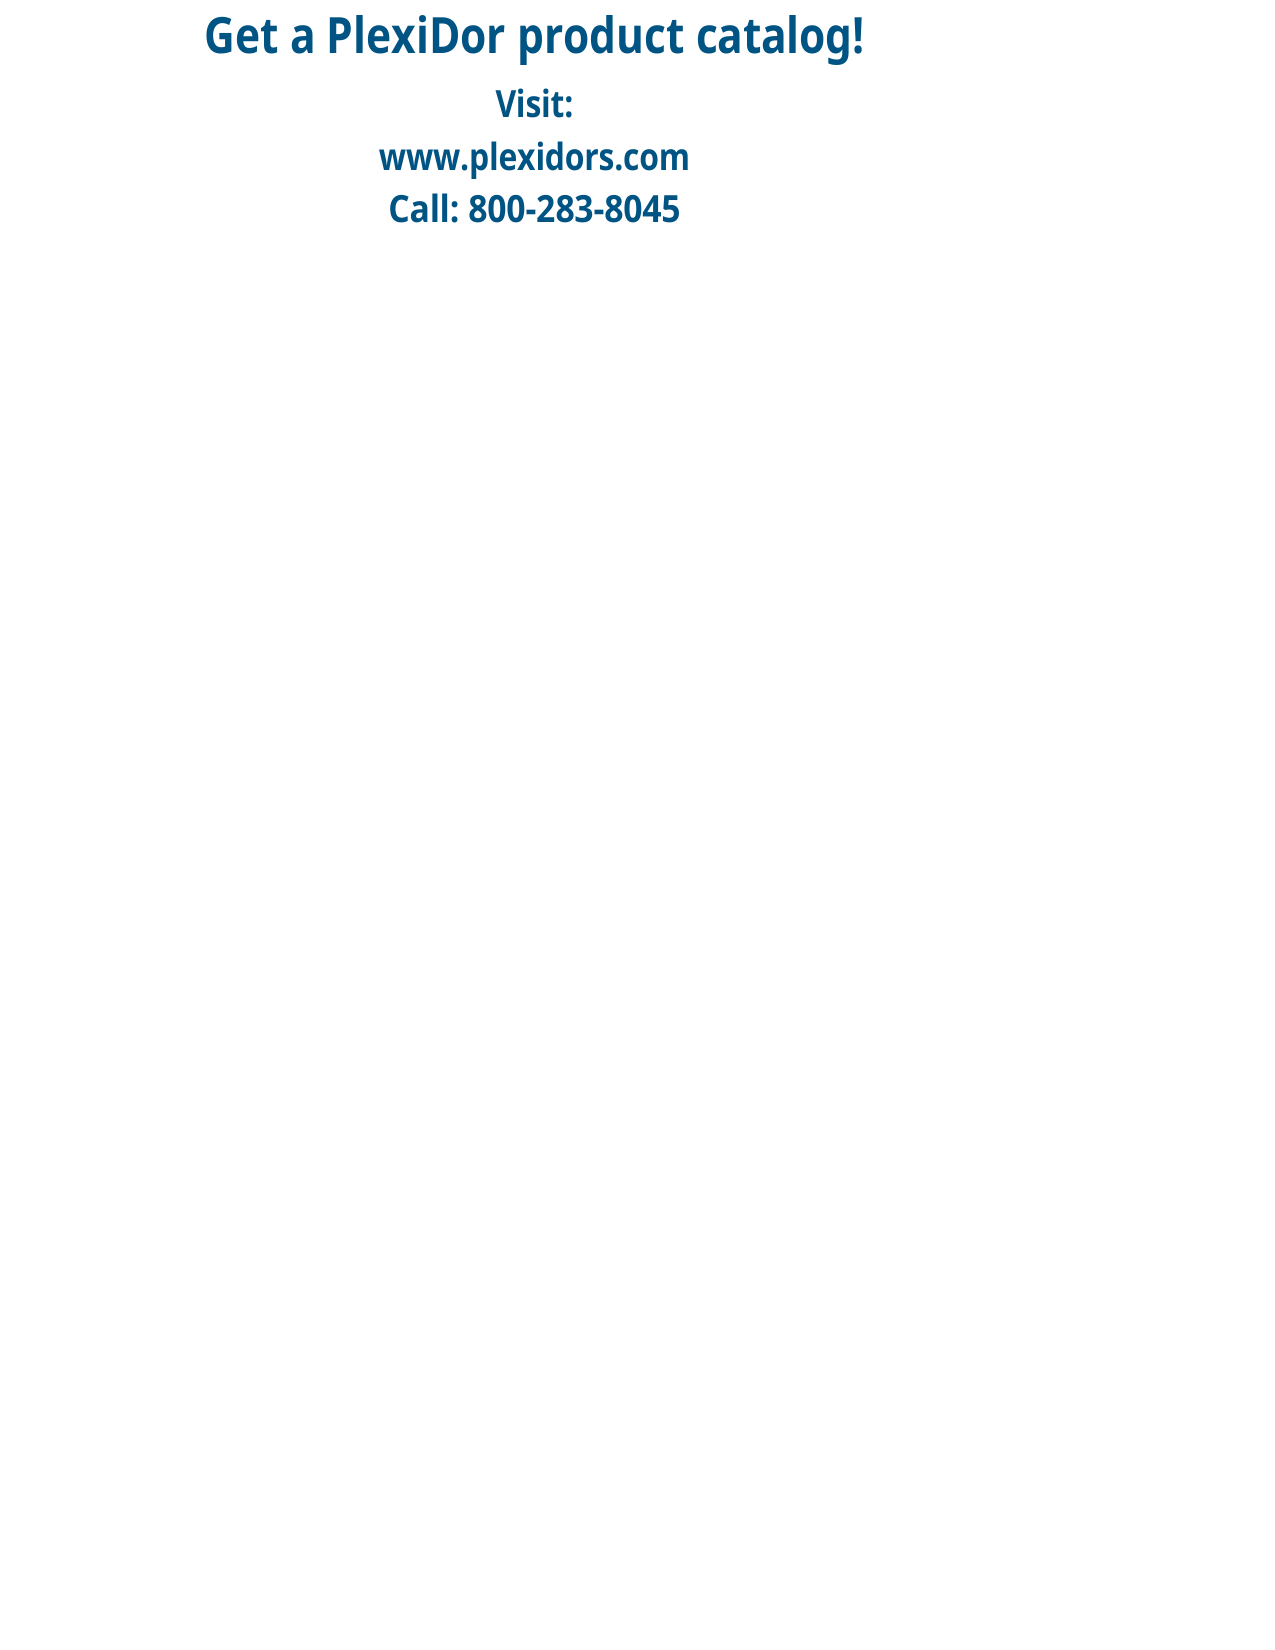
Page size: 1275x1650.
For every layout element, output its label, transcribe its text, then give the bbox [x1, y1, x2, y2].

subtitle Visit: www.plexidors.com Call: 800-283-8045 [344, 77, 724, 233]
text Get a PlexiDor product catalog! [148, 0, 920, 68]
